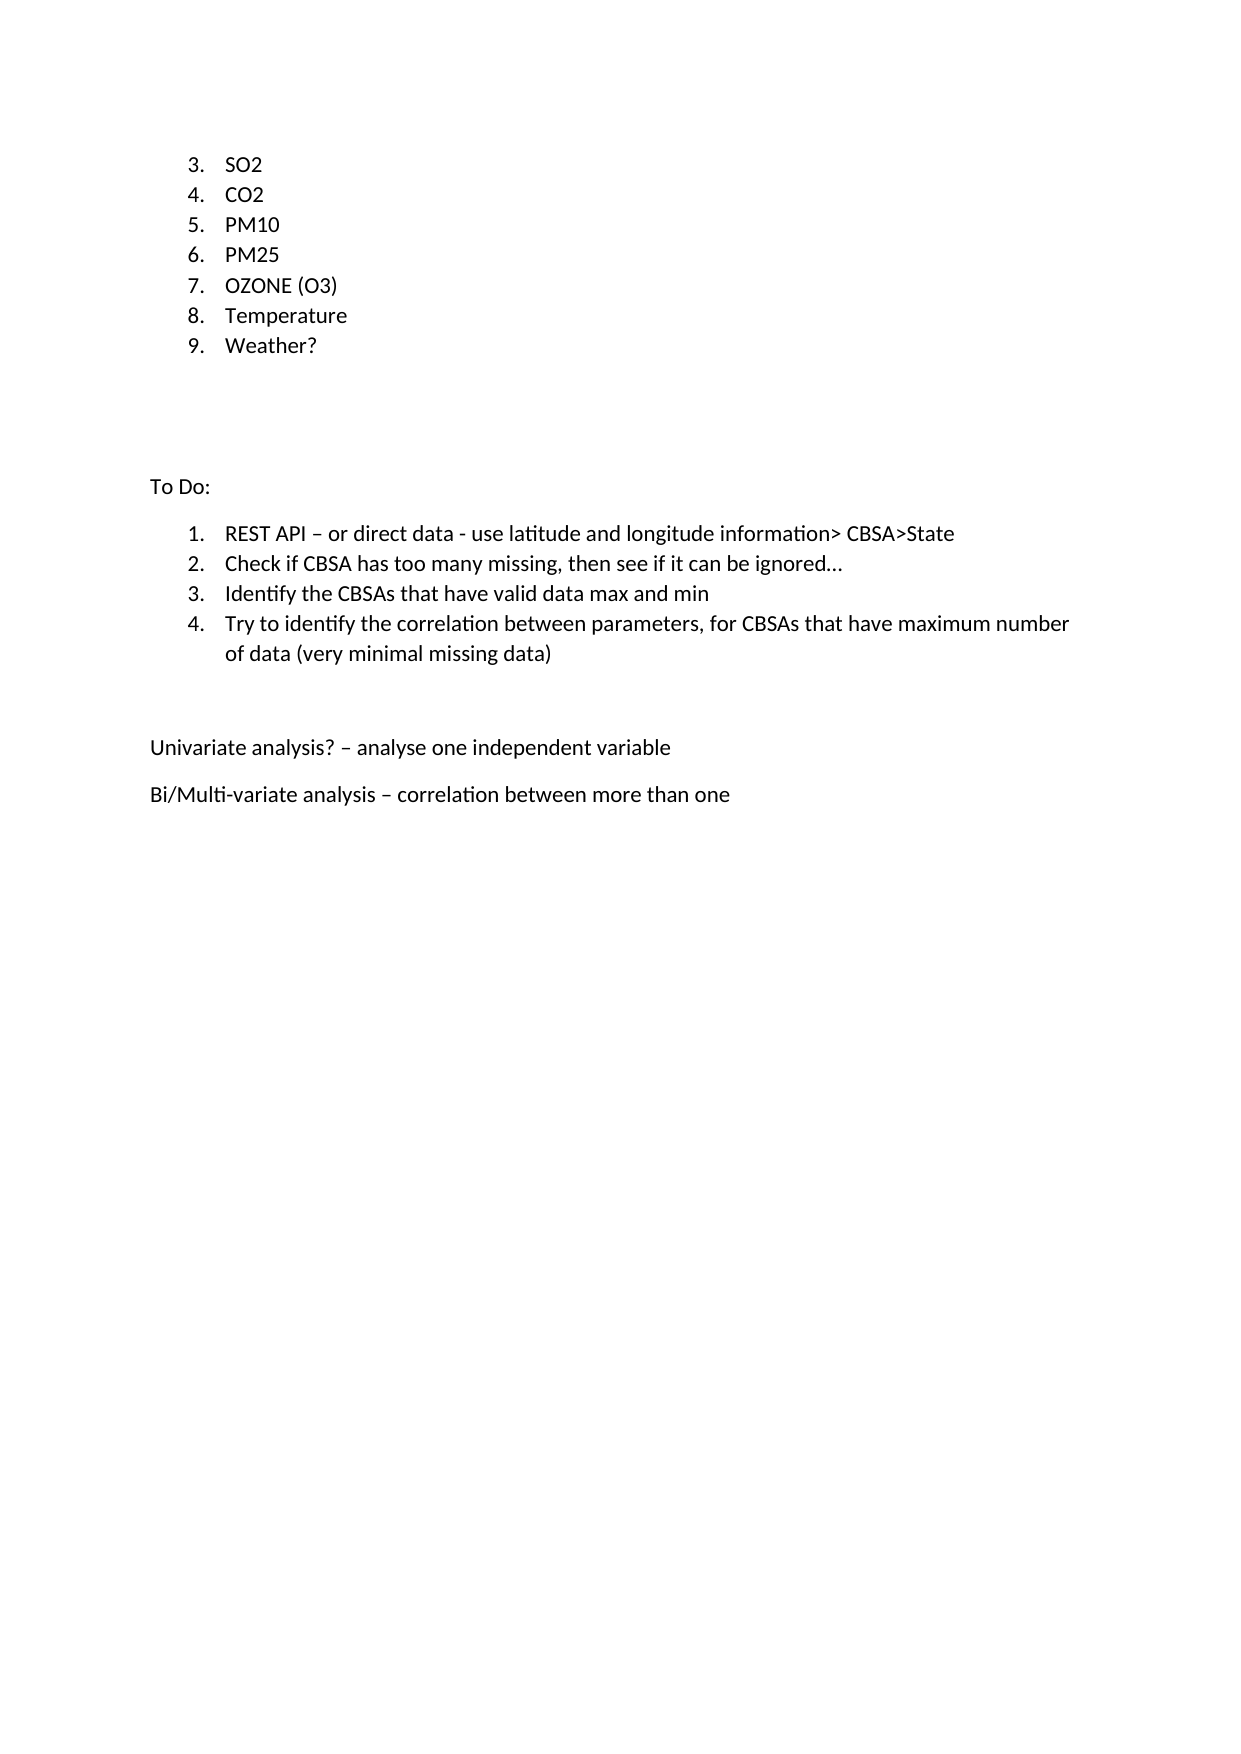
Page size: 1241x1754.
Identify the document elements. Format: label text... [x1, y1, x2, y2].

list CO2 [187, 180, 1090, 208]
text Bi/Multi-variate analysis – correlation between more than one [150, 780, 1090, 808]
list Try to identify the correlation between parameters, for CBSAs that have maximum number of data (very minimal missing data) [187, 609, 1090, 668]
list PM25 [187, 241, 1090, 269]
list SO2 [187, 150, 1090, 178]
list Identify the CBSAs that have valid data max and min [187, 579, 1090, 607]
text To Do: [150, 472, 1090, 500]
list REST API – or direct data - use latitude and longitude information> CBSA>State [187, 519, 1090, 547]
list OZONE (O3) [187, 271, 1090, 299]
text Univariate analysis? – analyse one independent variable [150, 733, 1090, 761]
list PM10 [187, 210, 1090, 238]
list Check if CBSA has too many missing, then see if it can be ignored… [187, 549, 1090, 577]
list Temperature [187, 301, 1090, 329]
list Weather? [187, 331, 1090, 359]
